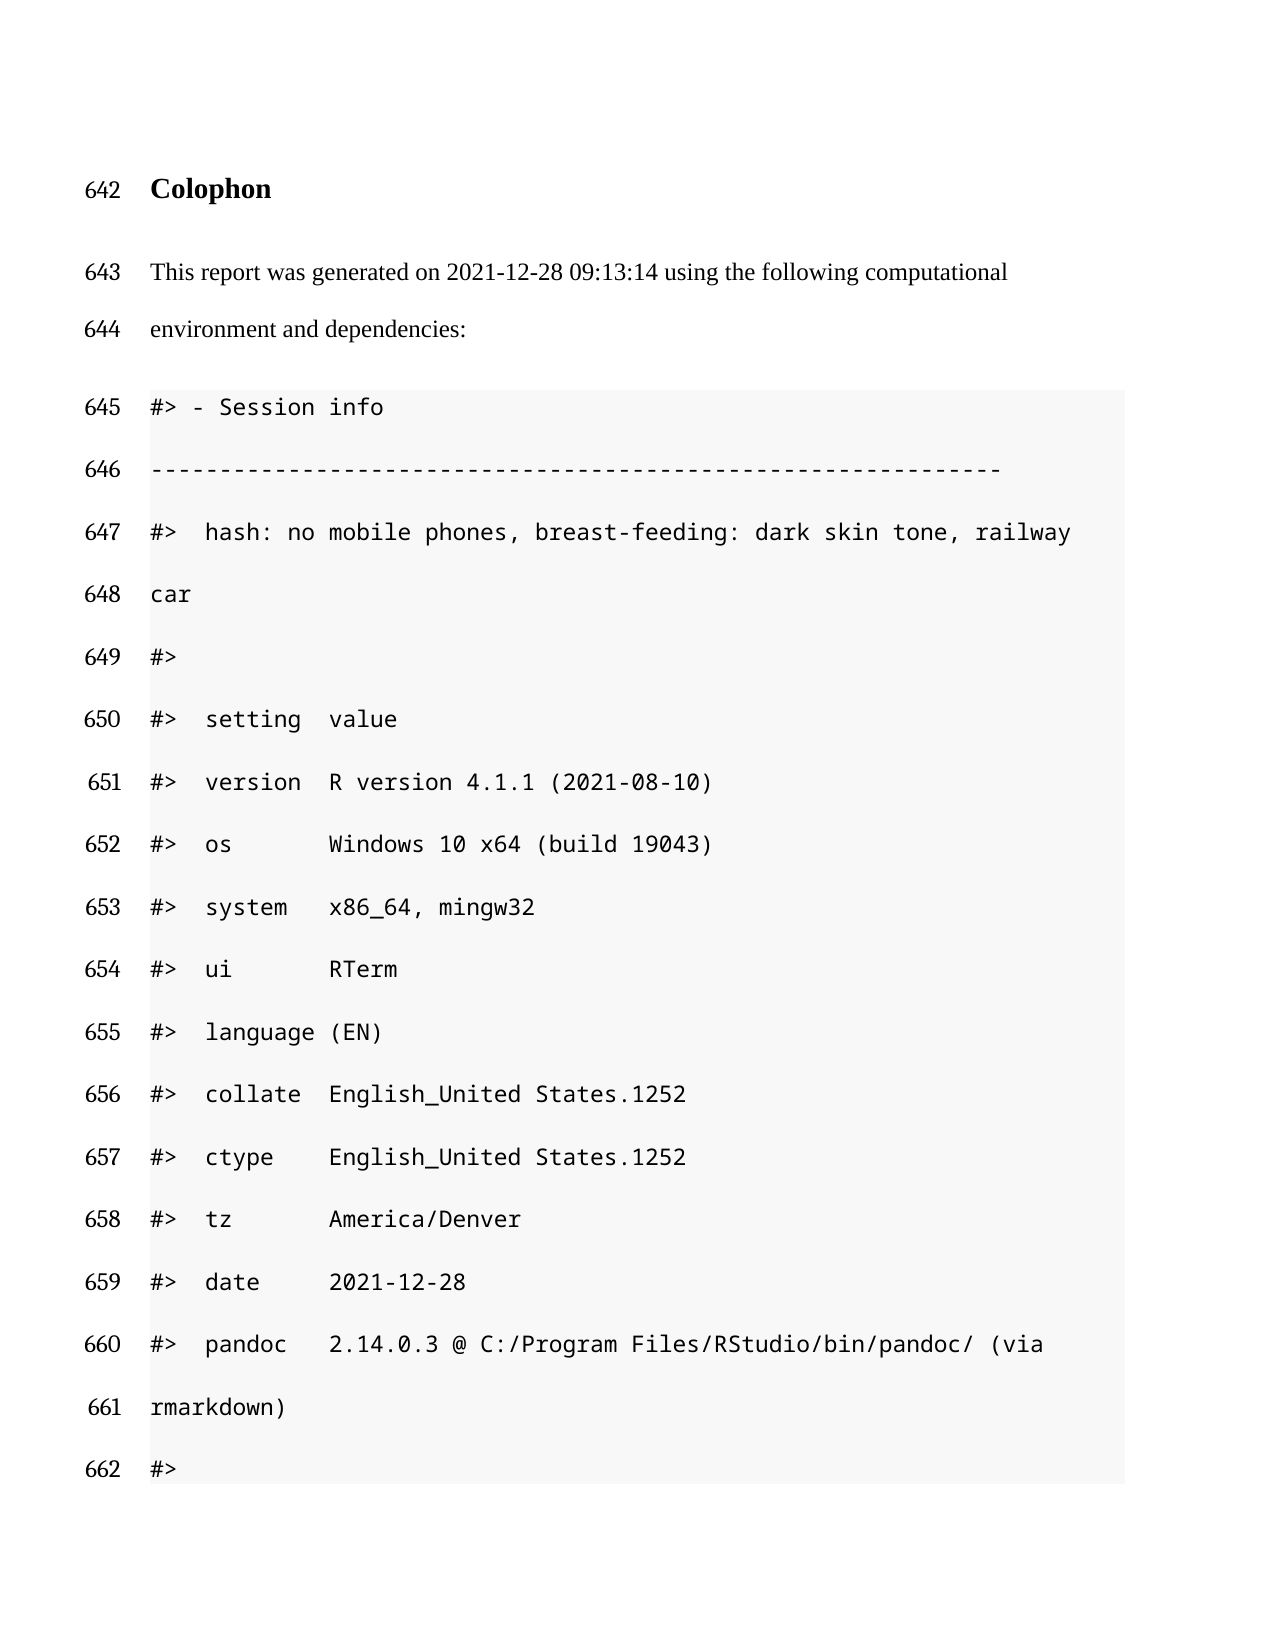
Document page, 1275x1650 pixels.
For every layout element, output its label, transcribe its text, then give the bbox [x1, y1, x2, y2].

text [150, 390, 1125, 1484]
text This report was generated on 2021-12-28 09:13:14 using the following computational environment and dependencies: [150, 257, 1125, 343]
subtitle Colophon [150, 171, 1125, 204]
